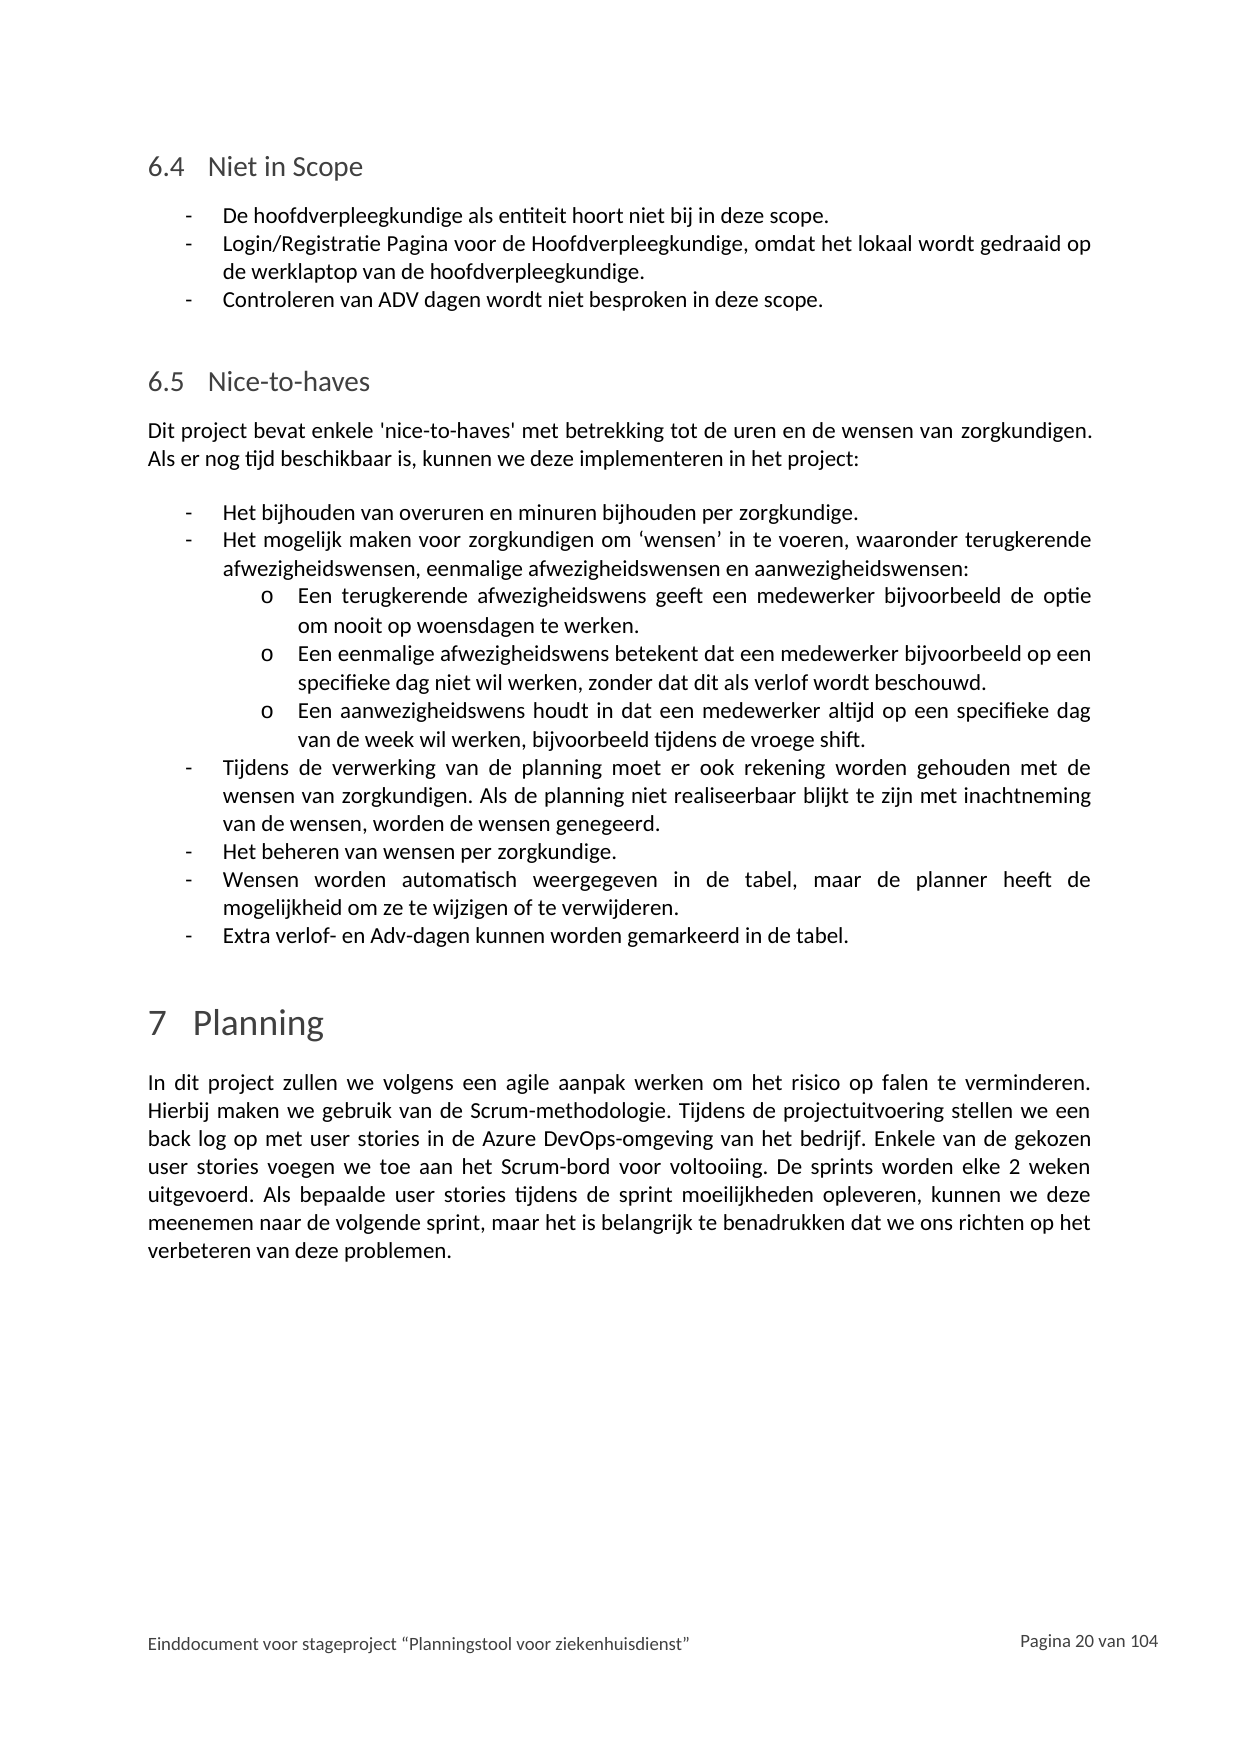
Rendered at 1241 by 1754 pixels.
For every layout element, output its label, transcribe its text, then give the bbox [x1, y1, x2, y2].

list Extra verlof- en Adv-dagen kunnen worden gemarkeerd in de tabel. [185, 921, 1093, 949]
list Het bijhouden van overuren en minuren bijhouden per zorgkundige. [185, 498, 1093, 526]
list Controleren van ADV dagen wordt niet besproken in deze scope. [185, 285, 1093, 313]
list De hoofdverpleegkundige als entiteit hoort niet bij in deze scope. [185, 201, 1093, 229]
subtitle Niet in Scope [148, 148, 1093, 183]
text In dit project zullen we volgens een agile aanpak werken om het risico op falen te verminderen. Hierbij maken we gebruik van de Scrum-methodologie. Tijdens de projectuitvoering stellen we een back log op met user stories in de Azure DevOps-omgeving van het bedrijf. Enkele van de gekozen user stories voegen we toe aan het Scrum-bord voor voltooiing. De sprints worden elke 2 weken uitgevoerd. Als bepaalde user stories tijdens de sprint moeilijkheden opleveren, kunnen we deze meenemen naar de volgende sprint, maar het is belangrijk te benadrukken dat we ons richten op het verbeteren van deze problemen. [148, 1068, 1093, 1264]
subtitle Nice-to-haves [148, 363, 1093, 399]
list Het beheren van wensen per zorgkundige. [185, 837, 1093, 865]
list Een terugkerende afwezigheidswens geeft een medewerker bijvoorbeeld de optie om nooit op woensdagen te werken. [260, 582, 1093, 639]
list Het mogelijk maken voor zorgkundigen om ‘wensen’ in te voeren, waaronder terugkerende afwezigheidswensen, eenmalige afwezigheidswensen en aanwezigheidswensen: [185, 526, 1093, 582]
list Login/Registratie Pagina voor de Hoofdverpleegkundige, omdat het lokaal wordt gedraaid op de werklaptop van de hoofdverpleegkundige. [185, 229, 1093, 285]
list Wensen worden automatisch weergegeven in de tabel, maar de planner heeft de mogelijkheid om ze te wijzigen of te verwijderen. [185, 865, 1093, 921]
subtitle Planning [148, 999, 1093, 1045]
list Een aanwezigheidswens houdt in dat een medewerker altijd op een specifieke dag van de week wil werken, bijvoorbeeld tijdens de vroege shift. [260, 696, 1093, 753]
text Dit project bevat enkele 'nice-to-haves' met betrekking tot de uren en de wensen van zorgkundigen. Als er nog tijd beschikbaar is, kunnen we deze implementeren in het project: [148, 417, 1093, 473]
list Een eenmalige afwezigheidswens betekent dat een medewerker bijvoorbeeld op een specifieke dag niet wil werken, zonder dat dit als verlof wordt beschouwd. [260, 639, 1093, 696]
list Tijdens de verwerking van de planning moet er ook rekening worden gehouden met de wensen van zorgkundigen. Als de planning niet realiseerbaar blijkt te zijn met inachtneming van de wensen, worden de wensen genegeerd. [185, 753, 1093, 837]
